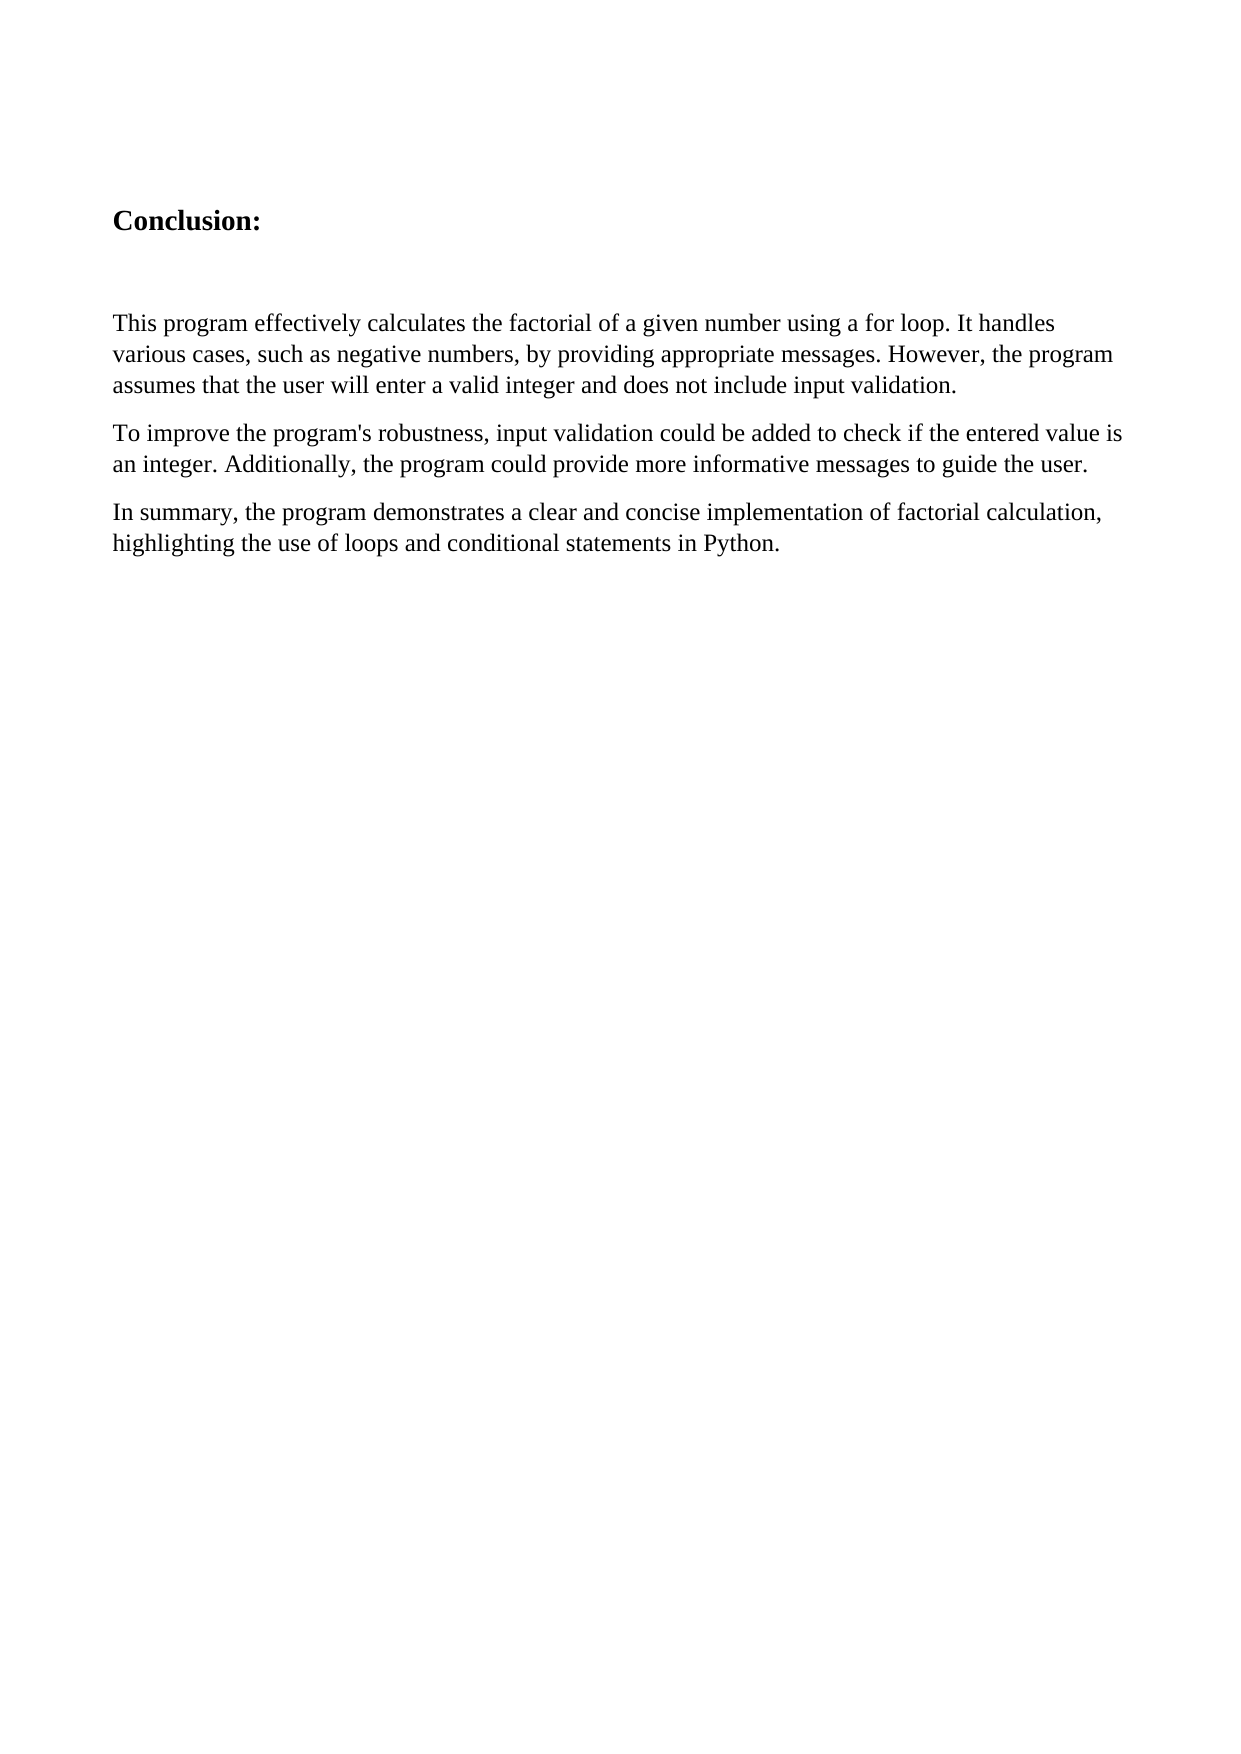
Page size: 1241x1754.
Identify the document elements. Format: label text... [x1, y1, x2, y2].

text In summary, the program demonstrates a clear and concise implementation of factorial calculation, highlighting the use of loops and conditional statements in Python. [112, 497, 1128, 557]
text This program effectively calculates the factorial of a given number using a for loop. It handles various cases, such as negative numbers, by providing appropriate messages. However, the program assumes that the user will enter a valid integer and does not include input validation. [112, 308, 1128, 399]
text To improve the program's robustness, input validation could be added to check if the entered value is an integer. Additionally, the program could provide more informative messages to guide the user. [112, 418, 1128, 478]
text Conclusion: [112, 203, 1128, 236]
